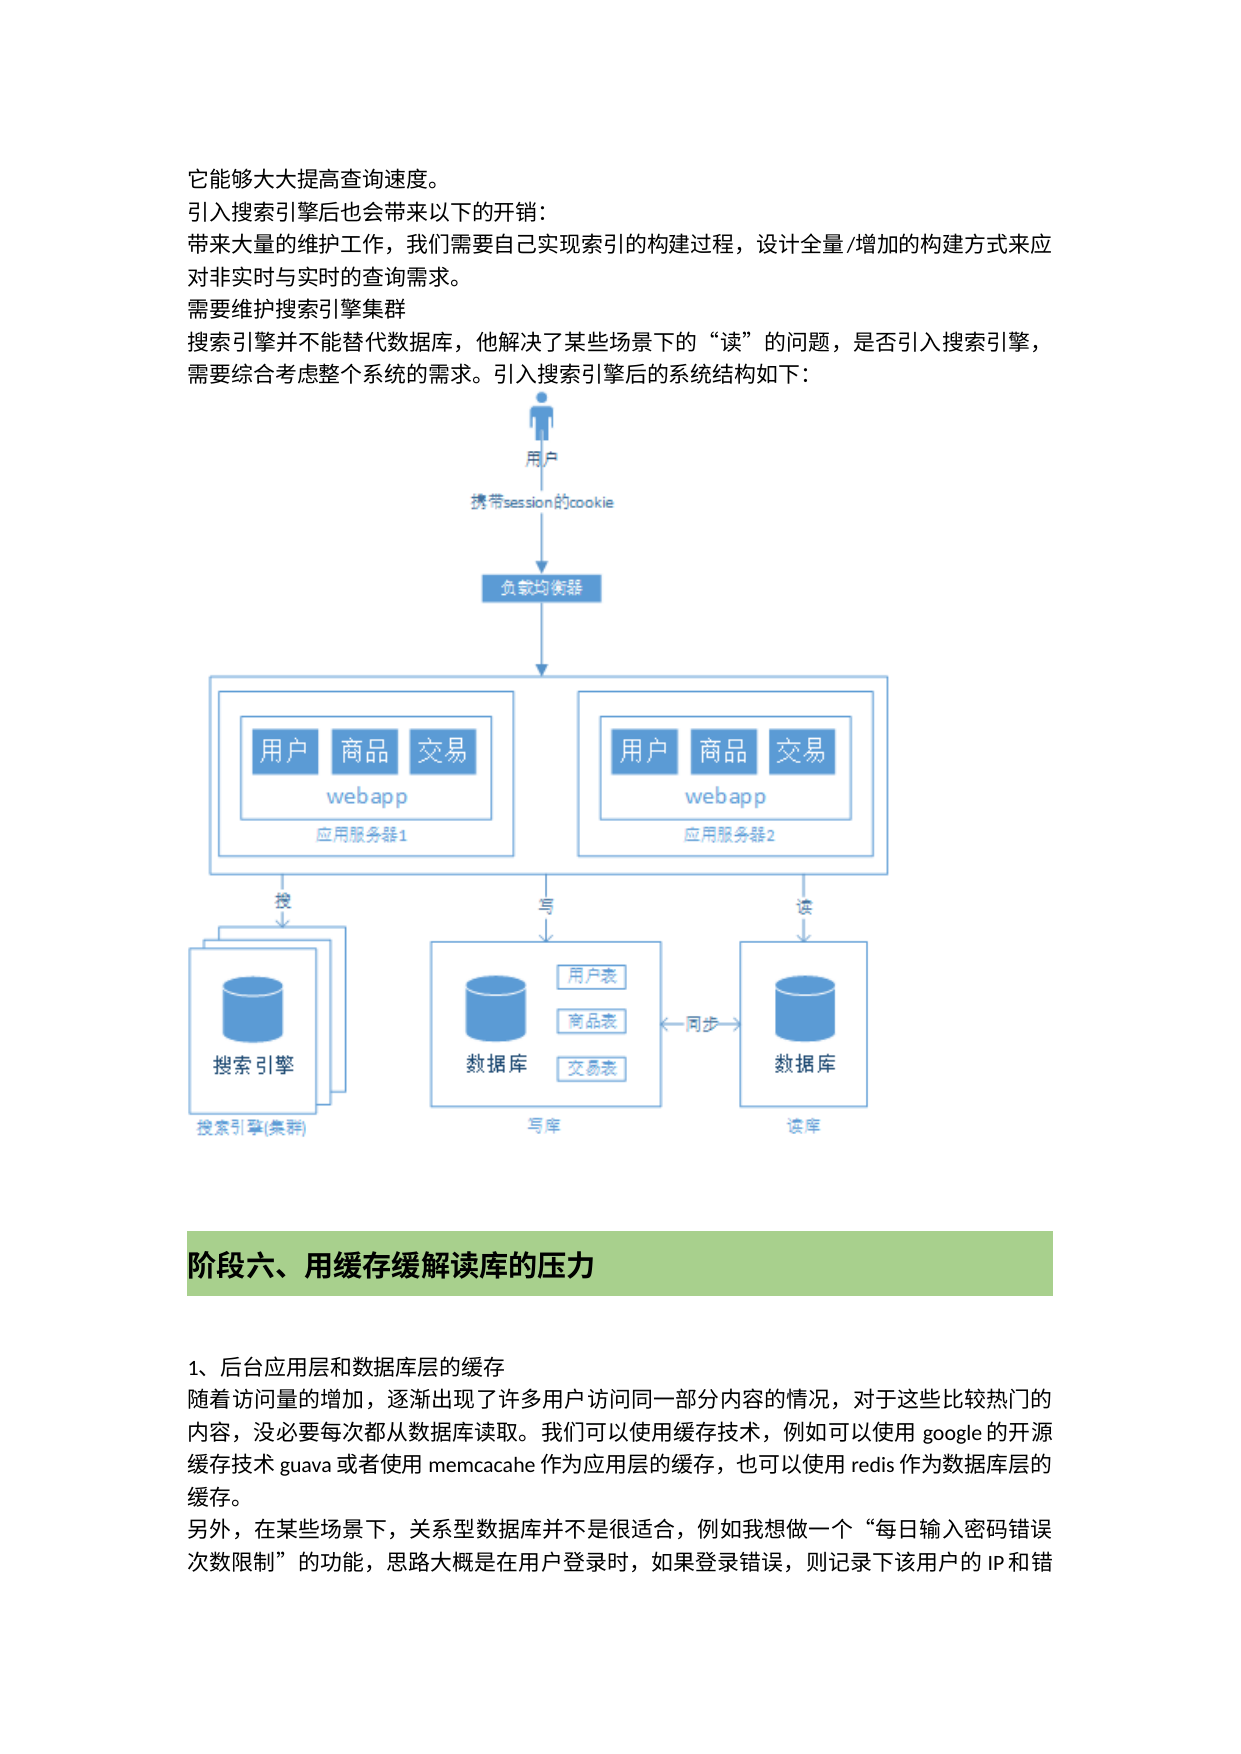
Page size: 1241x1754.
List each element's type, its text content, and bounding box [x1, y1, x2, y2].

text 它能够大大提高查询速度。 [187, 162, 1053, 194]
picture [187, 389, 889, 1148]
text 带来大量的维护工作，我们需要自己实现索引的构建过程，设计全量/增加的构建方式来应对非实时与实时的查询需求。 [187, 227, 1053, 292]
text 搜索引擎并不能替代数据库，他解决了某些场景下的“读”的问题，是否引入搜索引擎，需要综合考虑整个系统的需求。引入搜索引擎后的系统结构如下： [187, 324, 1053, 389]
text 1、后台应用层和数据库层的缓存 [187, 1349, 1053, 1382]
text 随着访问量的增加，逐渐出现了许多用户访问同一部分内容的情况，对于这些比较热门的内容，没必要每次都从数据库读取。我们可以使用缓存技术，例如可以使用google的开源缓存技术guava或者使用memcacahe作为应用层的缓存，也可以使用redis作为数据库层的缓存。 [187, 1382, 1053, 1512]
subtitle 阶段六、用缓存缓解读库的压力 [187, 1231, 1053, 1296]
text 需要维护搜索引擎集群 [187, 292, 1053, 324]
text 引入搜索引擎后也会带来以下的开销： [187, 194, 1053, 227]
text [187, 1512, 1053, 1577]
